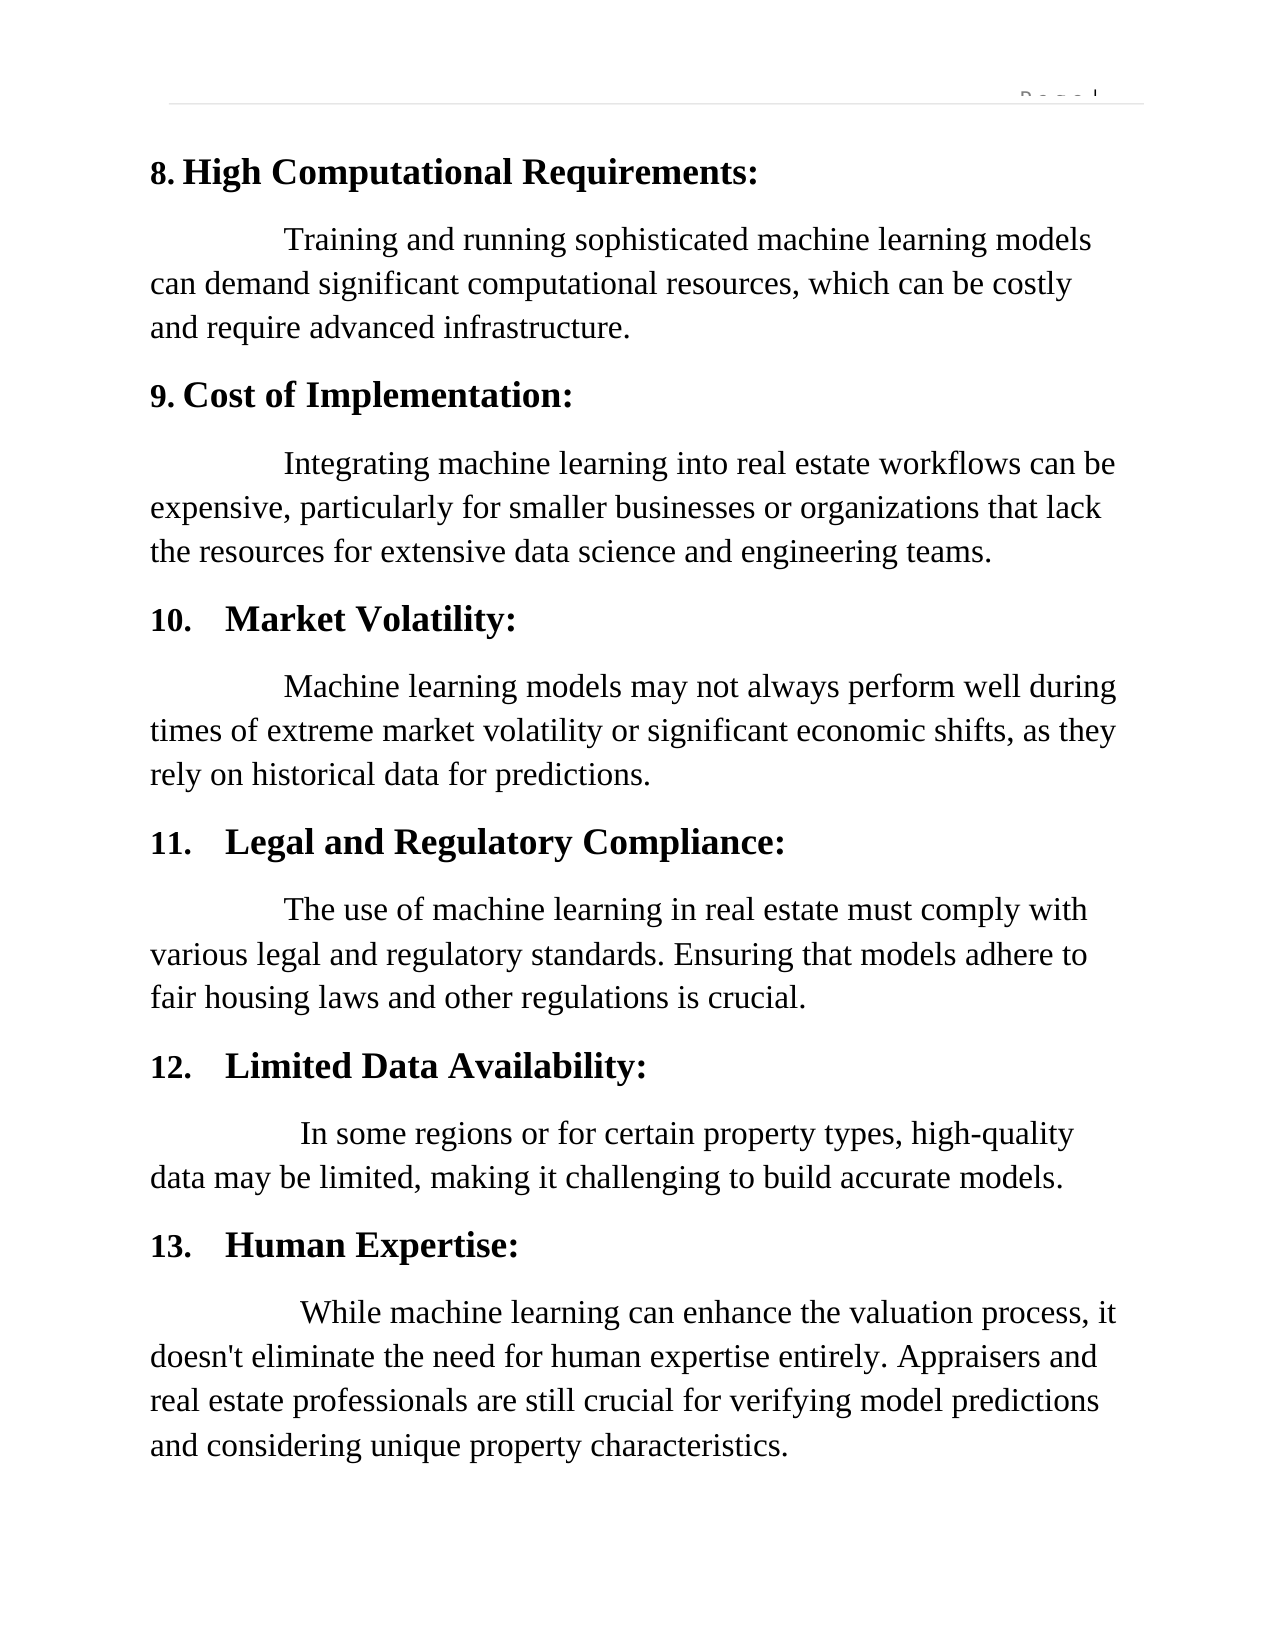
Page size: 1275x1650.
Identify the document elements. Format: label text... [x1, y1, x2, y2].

subtitle Market Volatility: [150, 596, 1164, 639]
text Integrating machine learning into real estate workflows can be expensive, particularly for smaller businesses or organizations that lack the resources for extensive data science and engineering teams. [150, 443, 1119, 569]
subtitle Cost of Implementation: [150, 373, 1164, 416]
subtitle High Computational Requirements: [150, 149, 1164, 192]
text Training and running sophisticated machine learning models can demand significant computational resources, which can be costly and require advanced infrastructure. [150, 219, 1094, 346]
subtitle Human Expertise: [150, 1222, 1164, 1265]
text While machine learning can enhance the valuation process, it doesn't eliminate the need for human expertise entirely. Appraisers and real estate professionals are still crucial for verifying model predictions and considering unique property characteristics. [150, 1293, 1119, 1463]
subtitle Limited Data Availability: [150, 1043, 1164, 1086]
text In some regions or for certain property types, high-quality data may be limited, making it challenging to build accurate models. [150, 1113, 1075, 1196]
subtitle Legal and Regulatory Compliance: [150, 819, 1164, 863]
text The use of machine learning in real estate must comply with various legal and regulatory standards. Ensuring that models adhere to fair housing laws and other regulations is crucial. [150, 890, 1089, 1016]
text Machine learning models may not always perform well during times of extreme market volatility or significant economic shifts, as they rely on historical data for predictions. [150, 666, 1118, 793]
